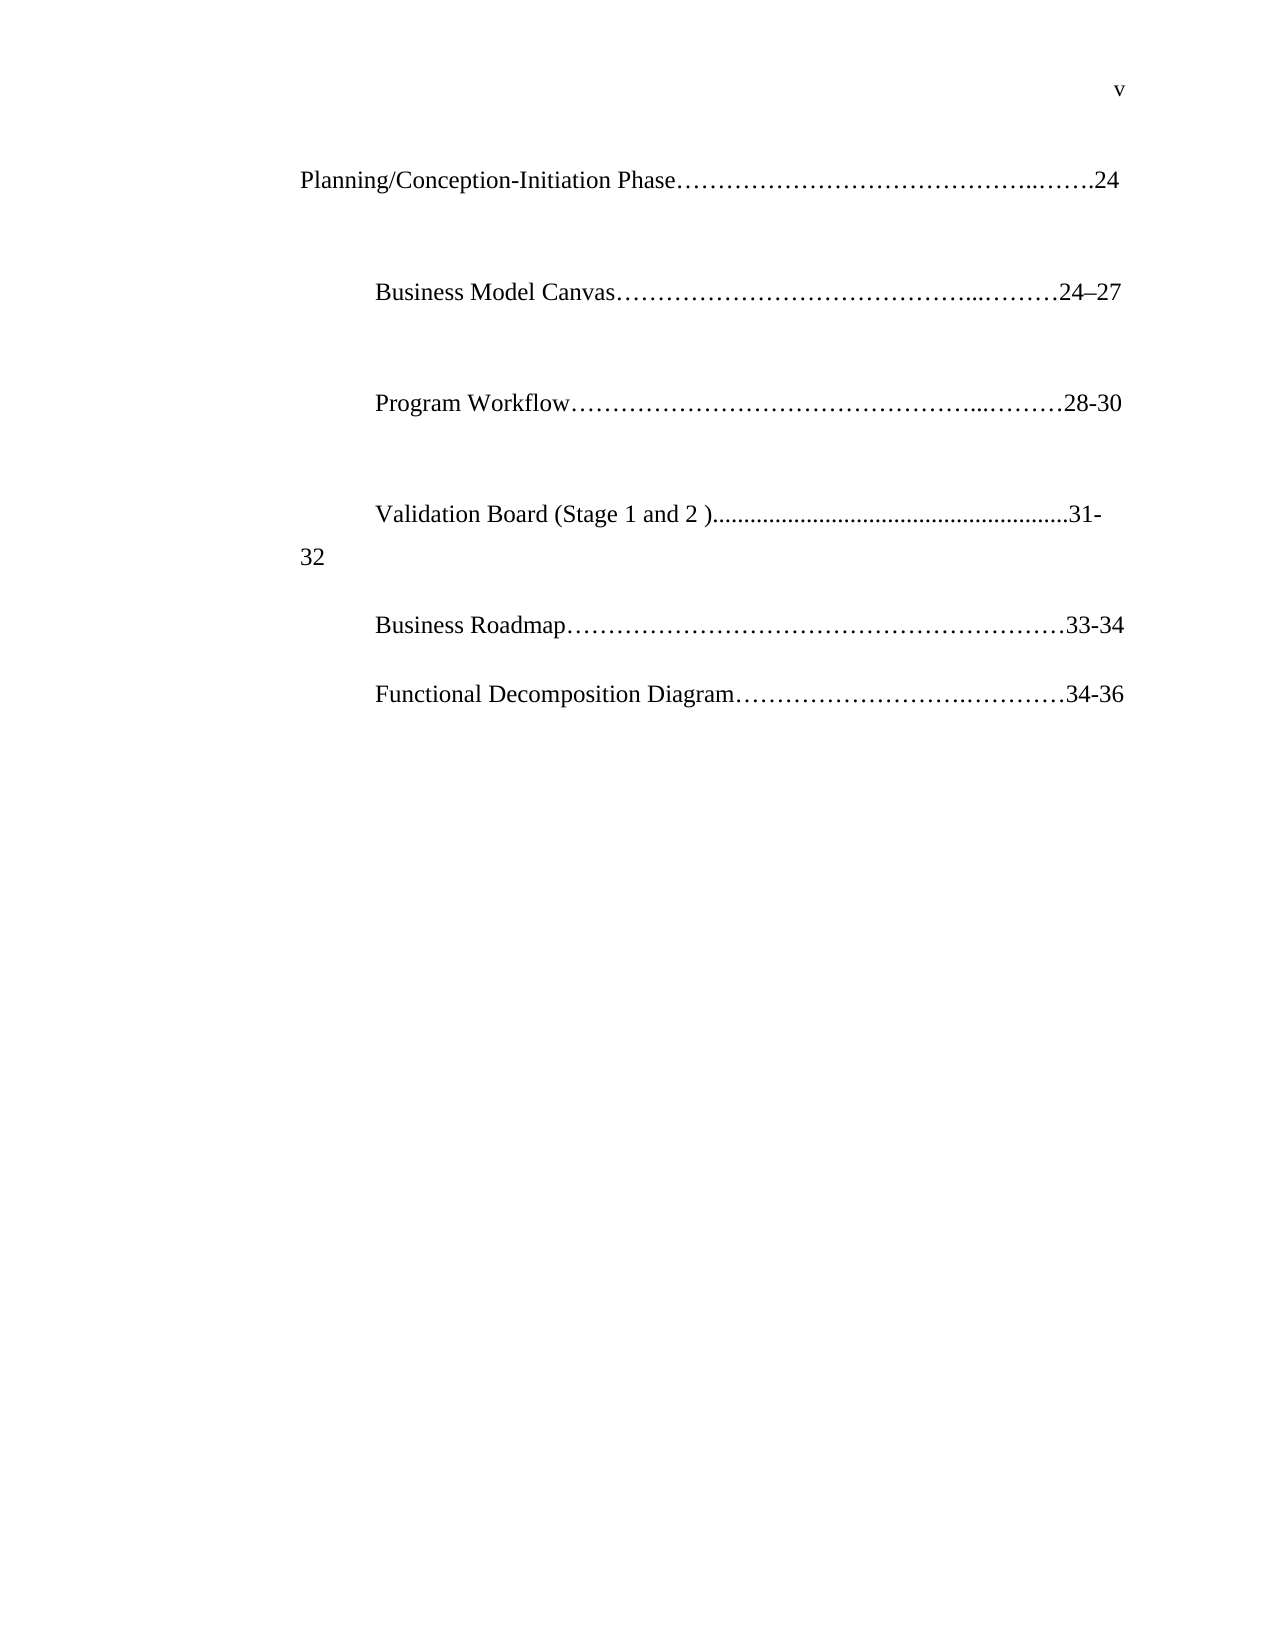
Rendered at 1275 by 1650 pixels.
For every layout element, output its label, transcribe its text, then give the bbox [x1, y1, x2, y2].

text Business Roadmap……………………………………………………33-34 [300, 611, 1125, 639]
text Validation Board (Stage 1 and 2 ).........................................................31-32 [300, 499, 1125, 571]
text Program Workflow…………………………………………...………28-30 [300, 388, 1125, 460]
text Business Model Canvas……………………………………...………24–27 [300, 277, 1125, 349]
text Planning/Conception-Initiation Phase……………………………………..…….24 [300, 166, 1125, 237]
text Functional Decomposition Diagram……………………….…………34-36 [300, 679, 1125, 751]
